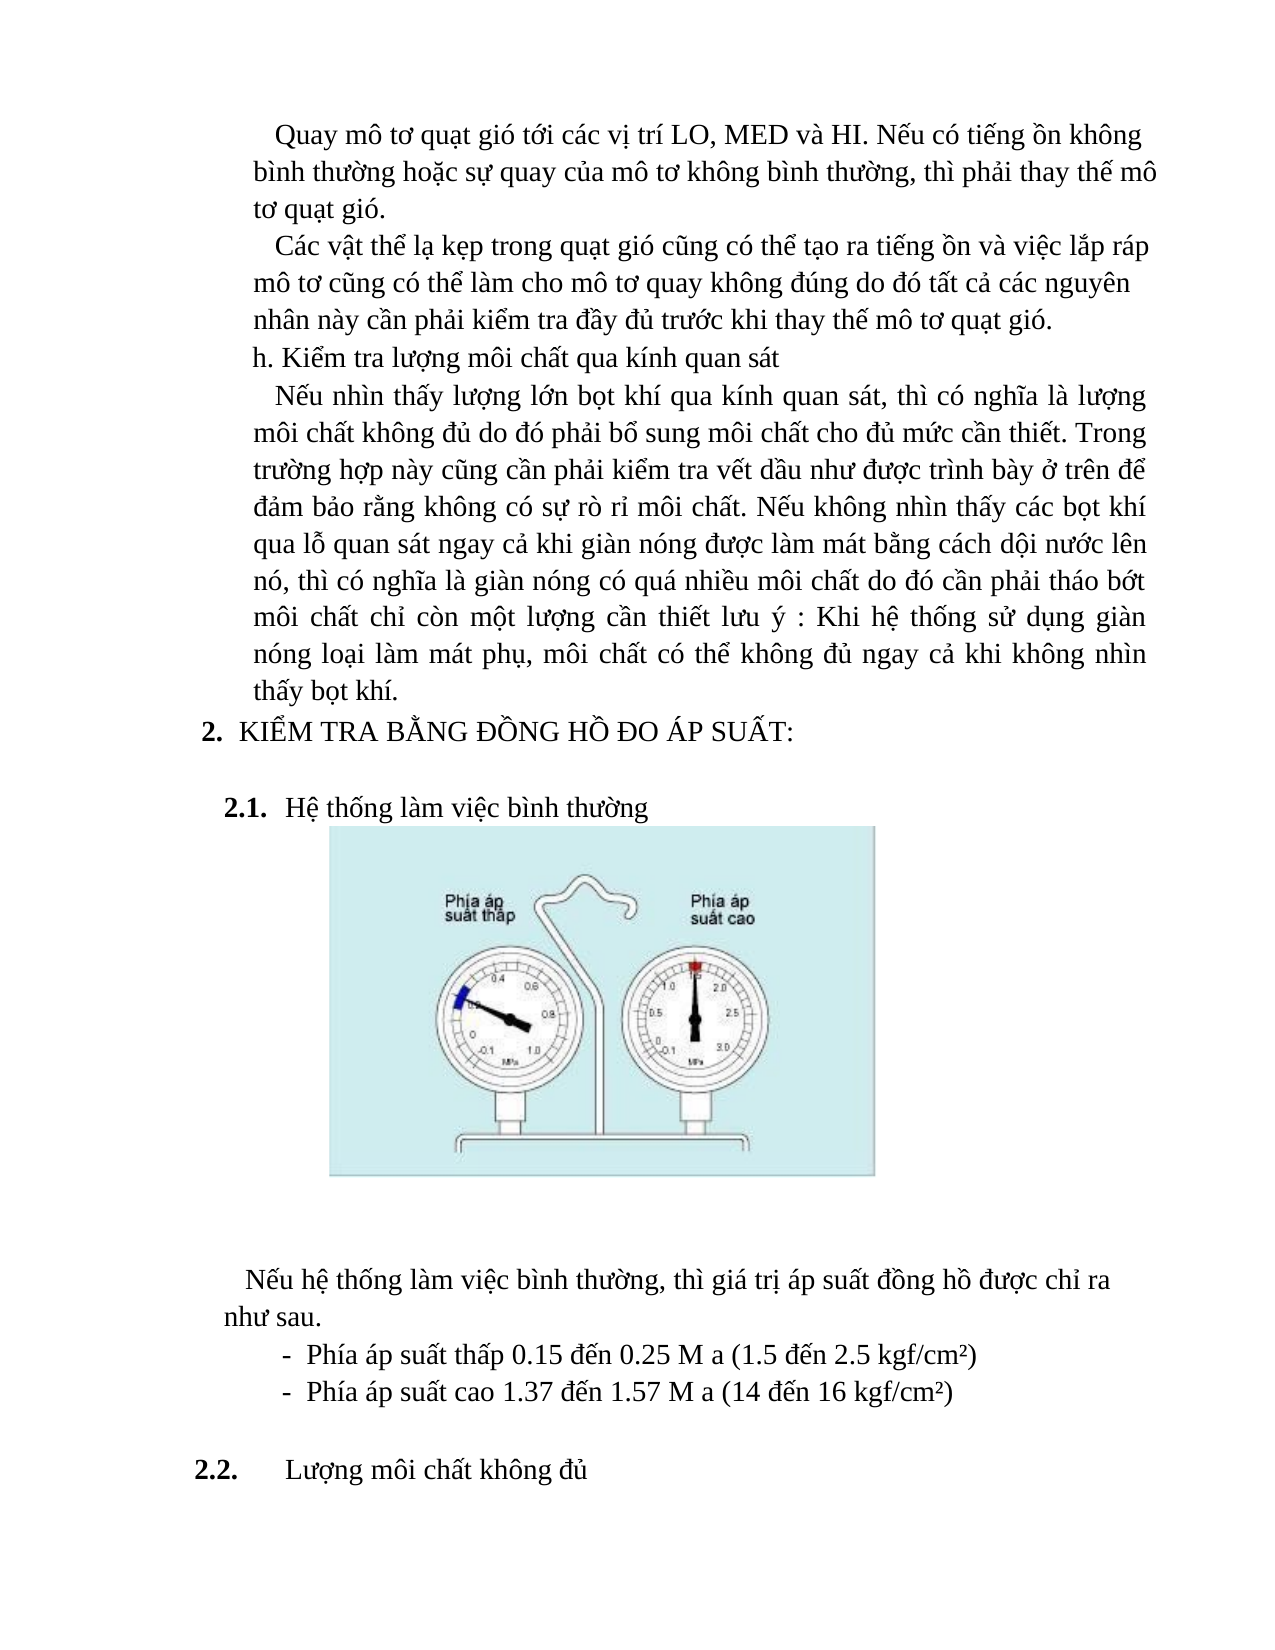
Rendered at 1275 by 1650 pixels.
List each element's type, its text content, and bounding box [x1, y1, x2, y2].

text Quay mô tơ quạt gió tới các vị trí LO, MED và HI. Nếu có tiếng ồn không bình thường hoặc sự quay của mô tơ không bình thường, thì phải thay thế mô tơ quạt gió. [253, 117, 1173, 224]
list KIỂM TRA BẰNG ĐỒNG HỒ ĐO ÁP SUẤT: [201, 714, 1200, 748]
list Hệ thống làm việc bình thường [223, 790, 1200, 824]
list Kiểm tra lượng môi chất qua kính quan sát [252, 340, 1200, 373]
list Lượng môi chất không đủ [194, 1452, 1200, 1485]
text Các vật thể lạ kẹp trong quạt gió cũng có thể tạo ra tiếng ồn và việc lắp ráp mô tơ cũng có thể làm cho mô tơ quay không đúng do đó tất cả các nguyên nhân này cần phải kiểm tra đầy đủ trước khi thay thế mô tơ quạt gió. [253, 228, 1155, 336]
list Phía áp suất thấp 0.15 đến 0.25 M a (1.5 đến 2.5 kgf/cm²) [282, 1337, 1200, 1370]
text Nếu hệ thống làm việc bình thường, thì giá trị áp suất đồng hồ được chỉ ra như sau. [223, 1262, 1139, 1333]
picture [329, 826, 877, 1178]
text Nếu nhìn thấy lượng lớn bọt khí qua kính quan sát, thì có nghĩa là lượng môi chất không đủ do đó phải bổ sung môi chất cho đủ mức cần thiết. Trong trường hợp này cũng cần phải kiểm tra vết dầu như được trình bày ở trên để đảm bảo rằng không có sự rò rỉ môi chất. Nếu không nhìn thấy các bọt khí qua lỗ quan sát ngay cả khi giàn nóng được làm mát bằng cách dội nước lên nó, thì có nghĩa là giàn nóng có quá nhiều môi chất do đó cần phải tháo bớt môi chất chỉ còn một lượng cần thiết lưu ý : Khi hệ thống sử dụng giàn nóng loại làm mát phụ, môi chất có thể không đủ ngay cả khi không nhìn thấy bọt khí. [253, 378, 1147, 707]
list Phía áp suất cao 1.37 đến 1.57 M a (14 đến 16 kgf/cm²) [282, 1374, 1200, 1408]
